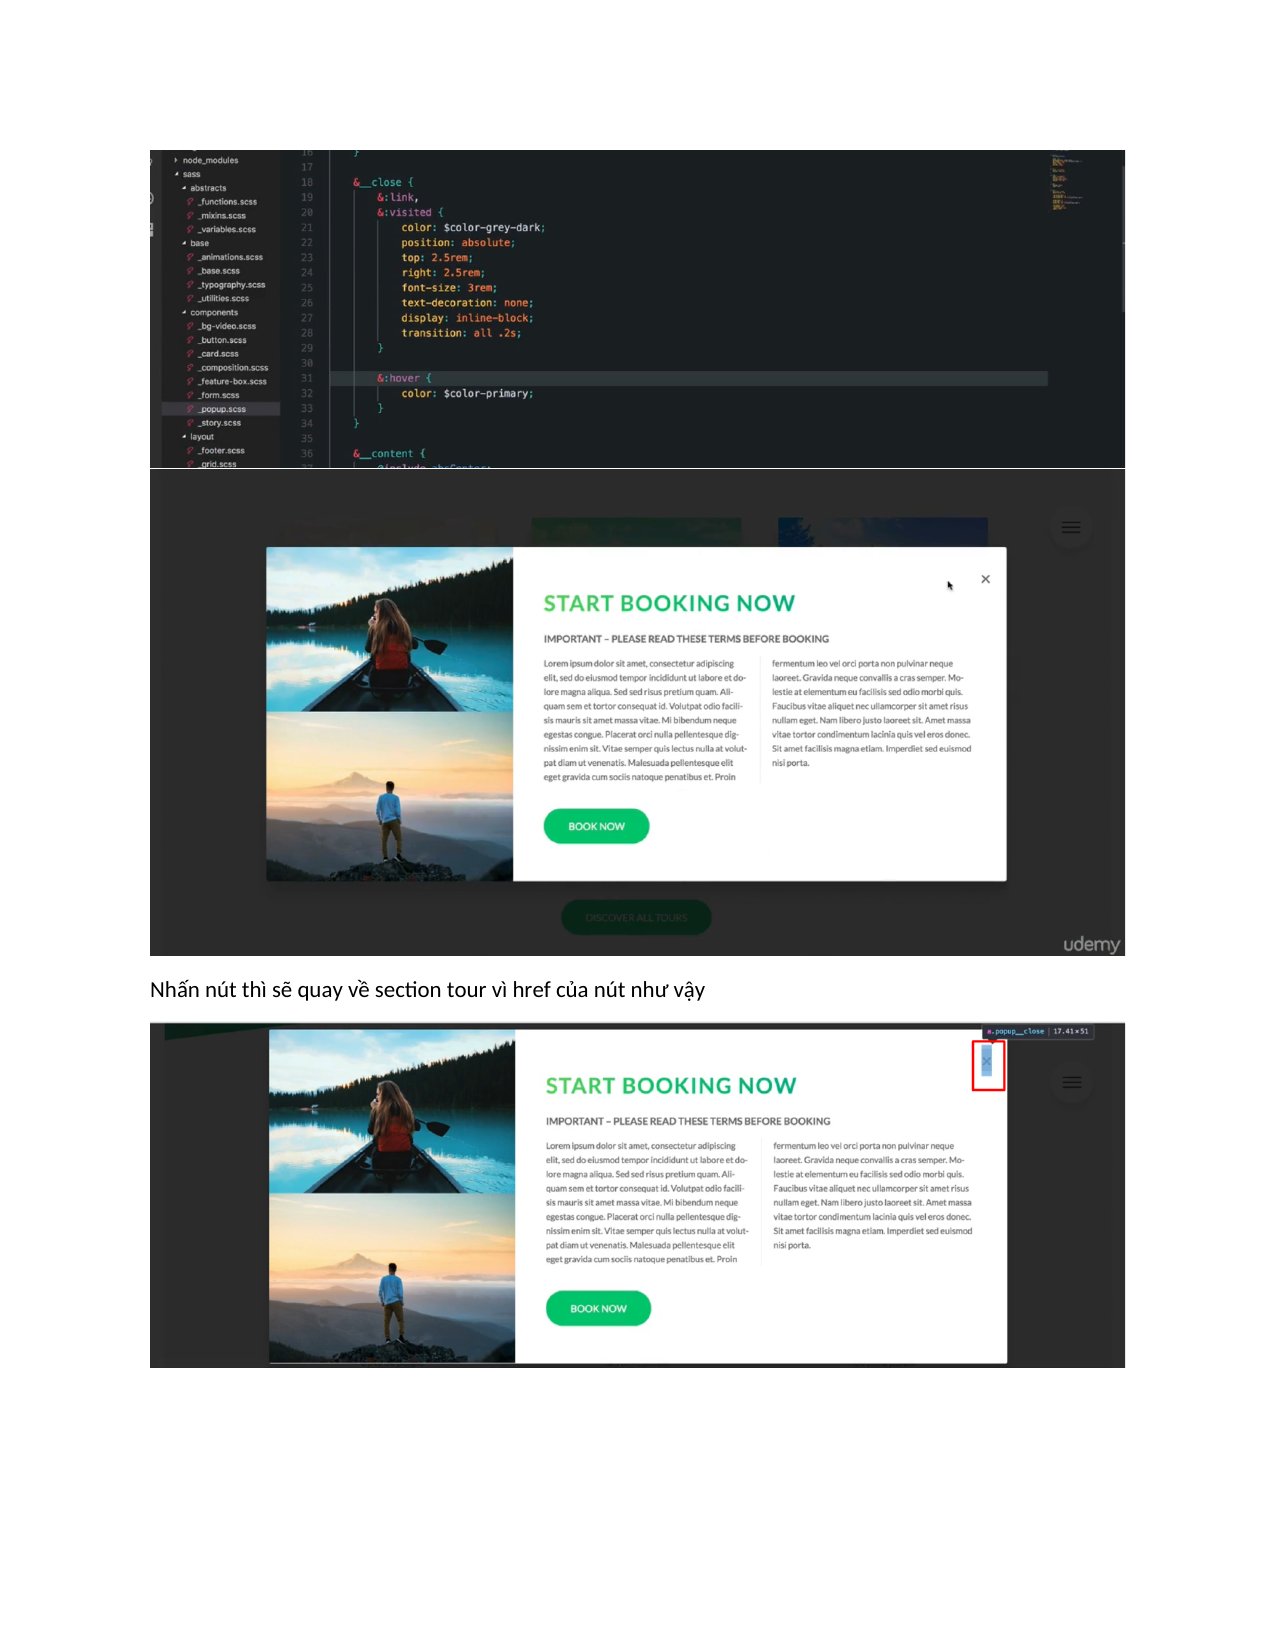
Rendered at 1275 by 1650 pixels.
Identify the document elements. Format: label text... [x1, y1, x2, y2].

picture [150, 469, 1125, 956]
picture [150, 150, 1125, 468]
picture [150, 1021, 1125, 1368]
text Nhấn nút thì sẽ quay về section tour vì href của nút như vậy [150, 975, 1125, 1003]
